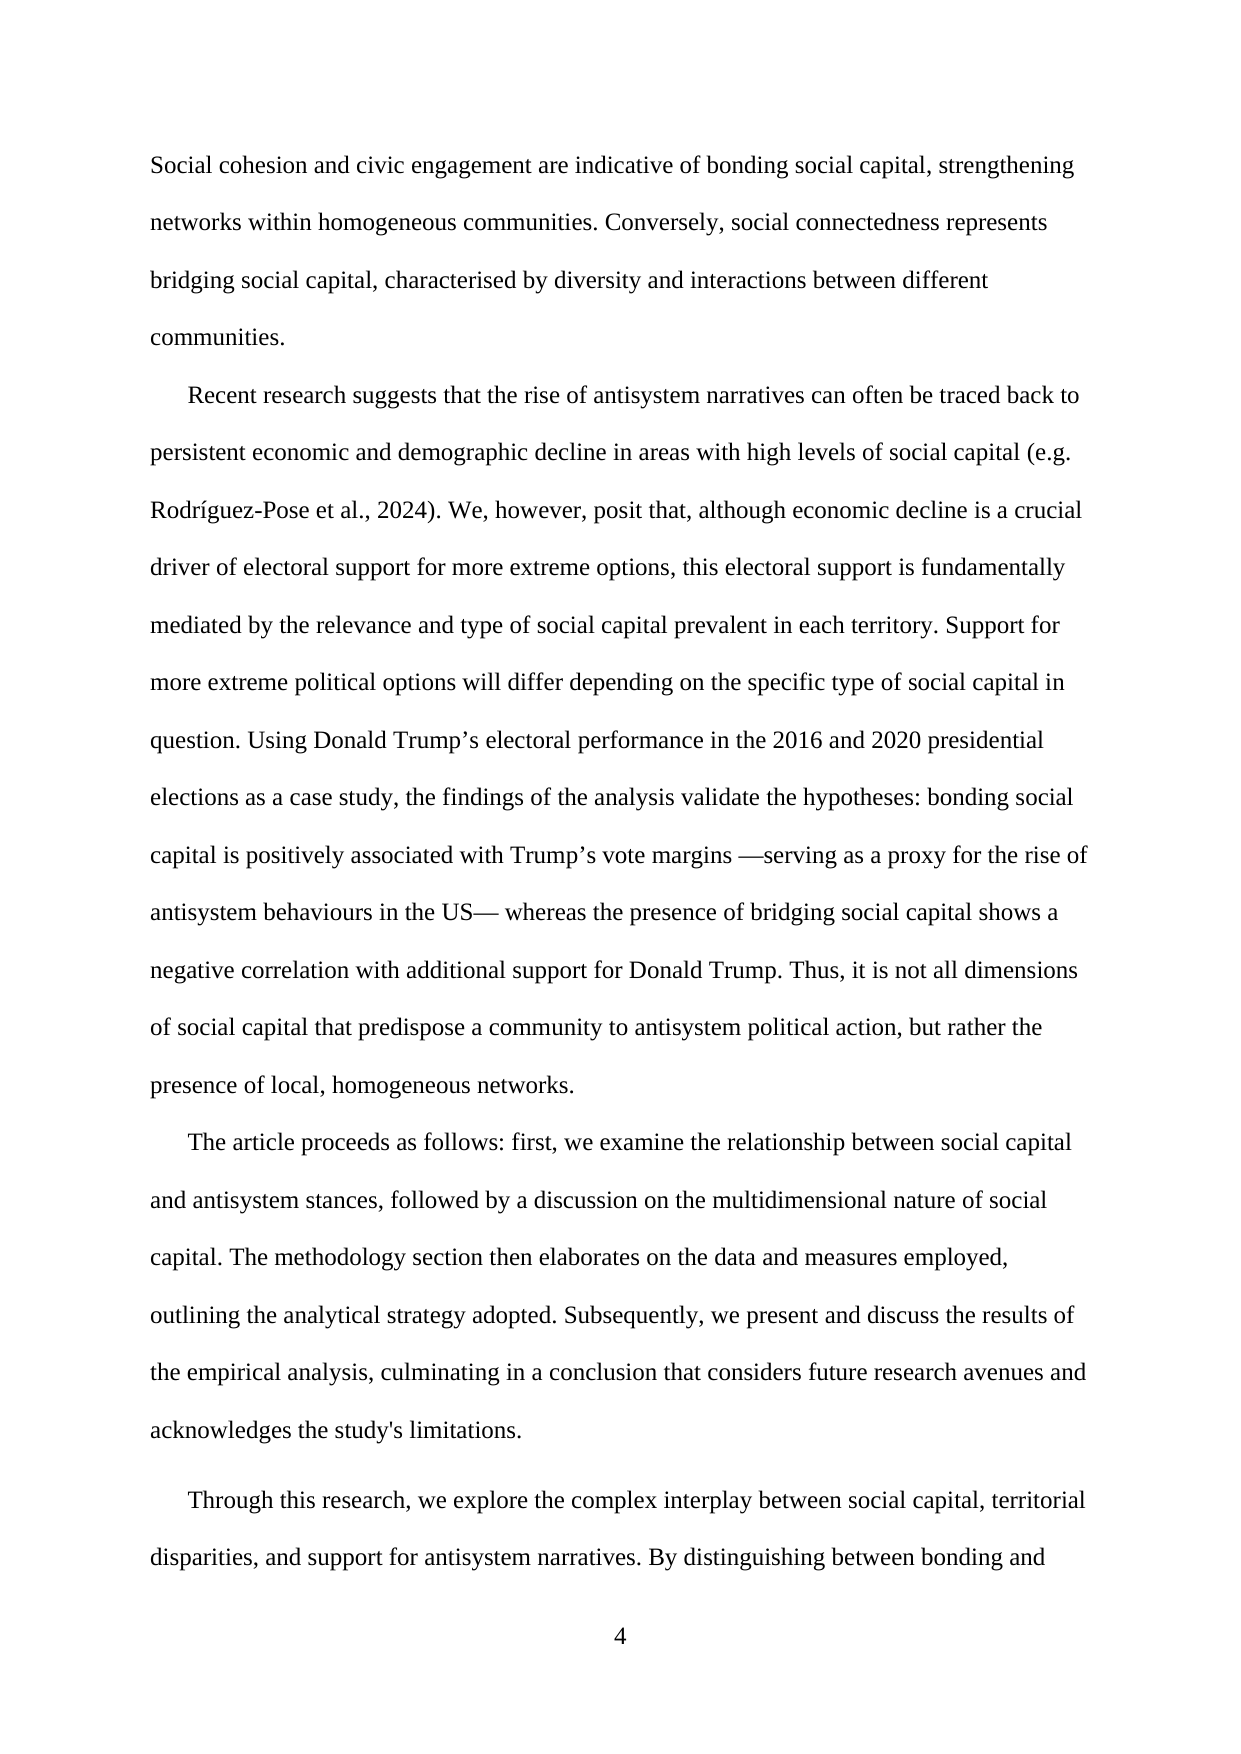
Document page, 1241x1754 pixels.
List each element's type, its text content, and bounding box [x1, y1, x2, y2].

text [150, 1485, 1090, 1571]
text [150, 150, 1090, 351]
text The article proceeds as follows: first, we examine the relationship between social capital and antisystem stances, followed by a discussion on the multidimensional nature of social capital. The methodology section then elaborates on the data and measures employed, outlining the analytical strategy adopted. Subsequently, we present and discuss the results of the empirical analysis, culminating in a conclusion that considers future research avenues and acknowledges the study's limitations. [150, 1127, 1090, 1444]
text Recent research suggests that the rise of antisystem narratives can often be traced back to persistent economic and demographic decline in areas with high levels of social capital (e.g. Rodríguez-Pose et al., 2024). We, however, posit that, although economic decline is a crucial driver of electoral support for more extreme options, this electoral support is fundamentally mediated by the relevance and type of social capital prevalent in each territory. Support for more extreme political options will differ depending on the specific type of social capital in question. Using Donald Trump’s electoral performance in the 2016 and 2020 presidential elections as a case study, the findings of the analysis validate the hypotheses: bonding social capital is positively associated with Trump’s vote margins —serving as a proxy for the rise of antisystem behaviours in the US— whereas the presence of bridging social capital shows a negative correlation with additional support for Donald Trump. Thus, it is not all dimensions of social capital that predispose a community to antisystem political action, but rather the presence of local, homogeneous networks. [150, 380, 1090, 1099]
